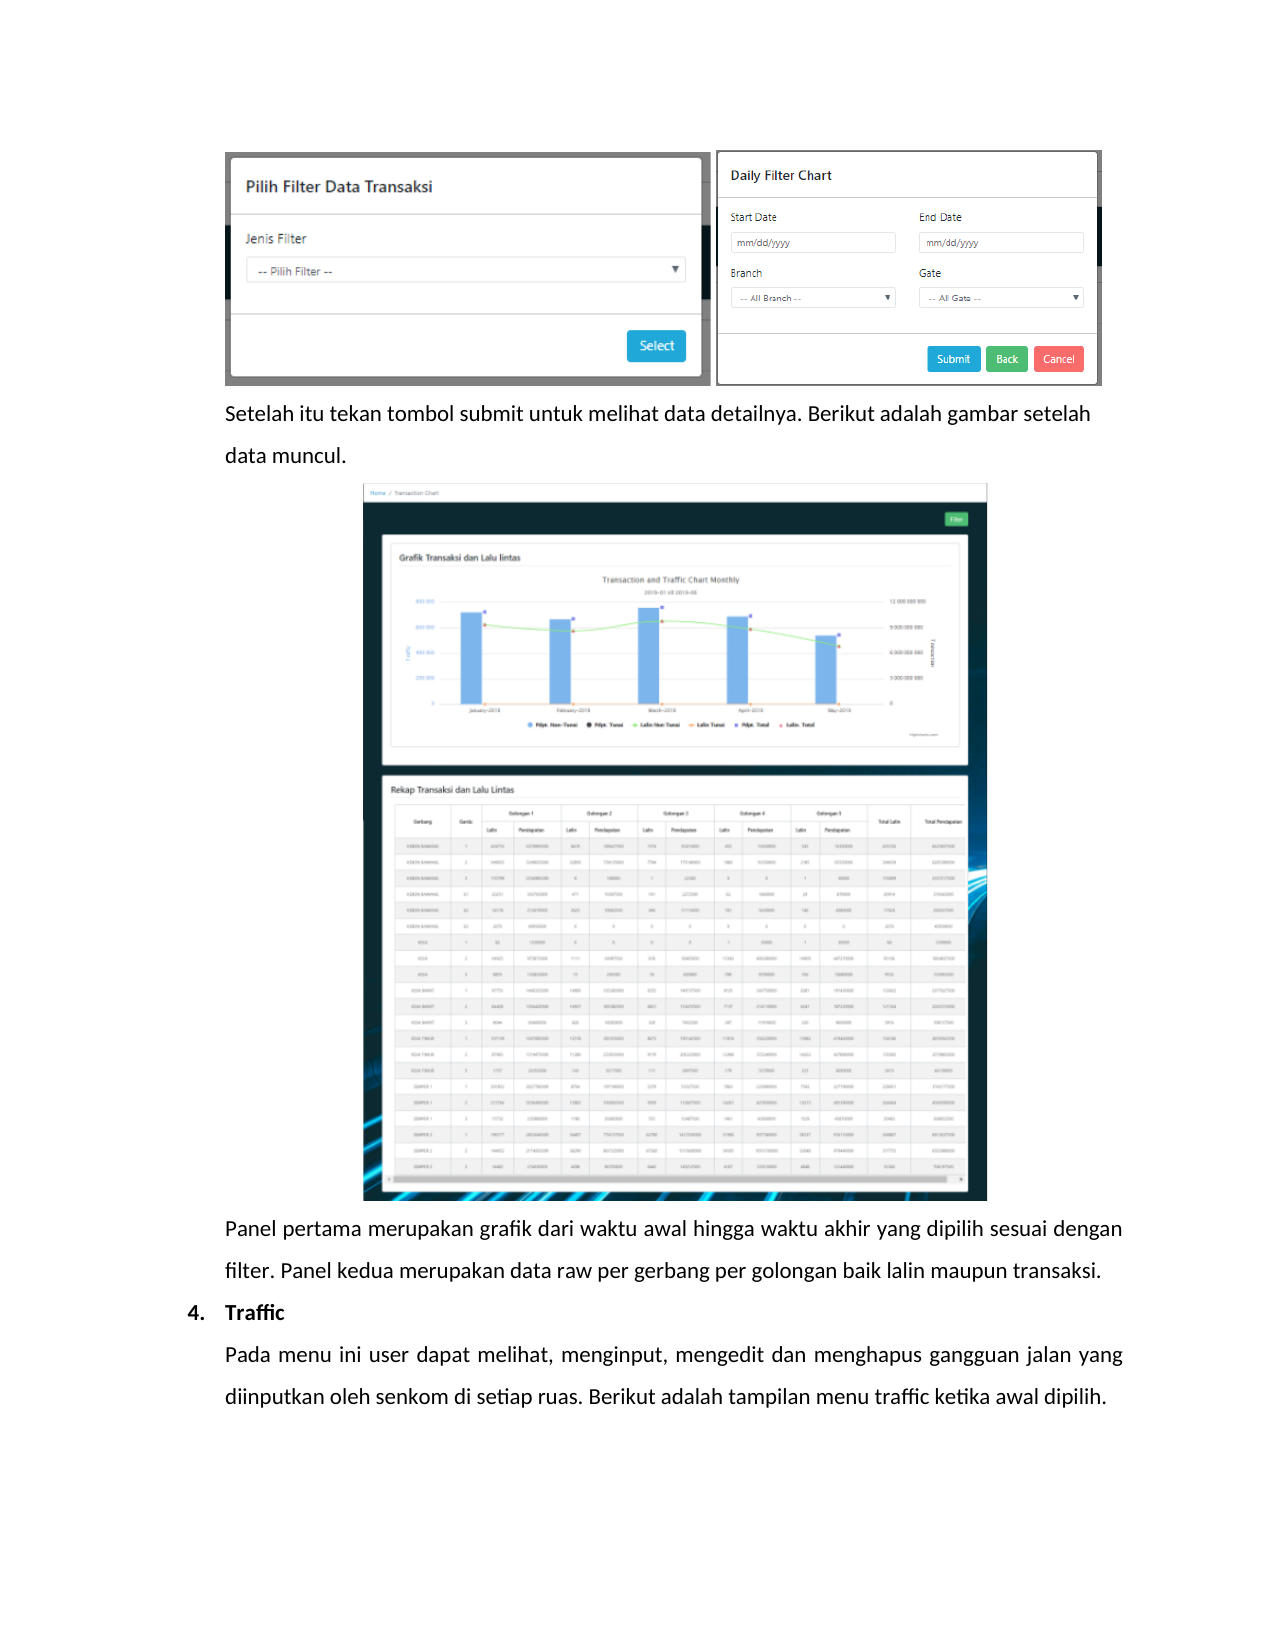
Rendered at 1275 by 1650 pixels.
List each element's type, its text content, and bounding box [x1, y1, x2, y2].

list Pada menu ini user dapat melihat, menginput, mengedit dan menghapus gangguan jalan yang diinputkan oleh senkom di setiap ruas. Berikut adalah tampilan menu traffic ketika awal dipilih. [225, 1340, 1125, 1410]
picture [363, 483, 988, 1201]
list Traffic [187, 1298, 1125, 1326]
list Panel pertama merupakan grafik dari waktu awal hingga waktu akhir yang dipilih sesuai dengan filter. Panel kedua merupakan data raw per gerbang per golongan baik lalin maupun transaksi. [225, 1214, 1125, 1284]
picture [716, 150, 1102, 386]
picture [980, 787, 988, 794]
list Setelah itu tekan tombol submit untuk melihat data detailnya. Berikut adalah gambar setelah data muncul. [225, 399, 1125, 469]
picture [225, 152, 711, 386]
